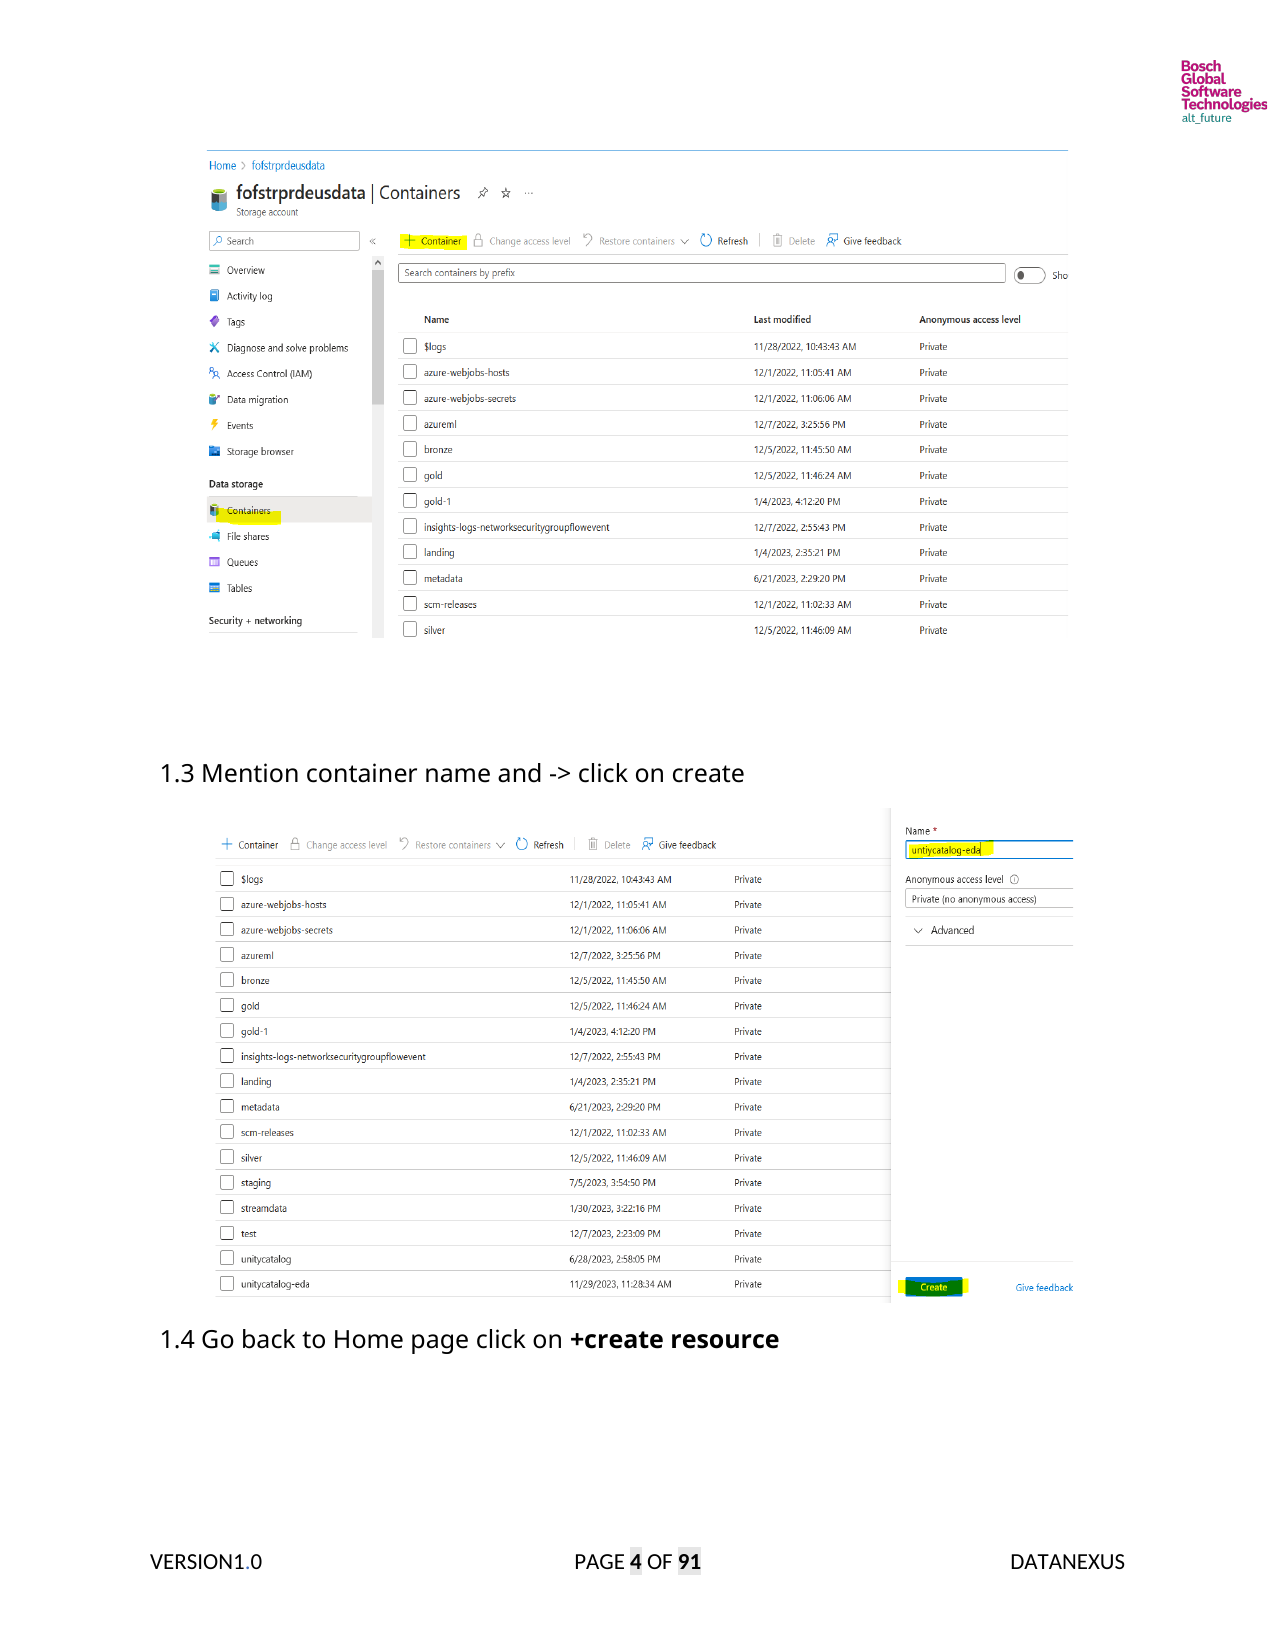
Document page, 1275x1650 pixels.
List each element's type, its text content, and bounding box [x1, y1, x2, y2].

list 1.4 Go back to Home page click on +create resource [159, 1321, 1125, 1355]
picture [1181, 60, 1268, 124]
picture [206, 150, 1069, 638]
list 1.3 Mention container name and -> click on create [159, 755, 1125, 789]
picture [201, 808, 1074, 1303]
